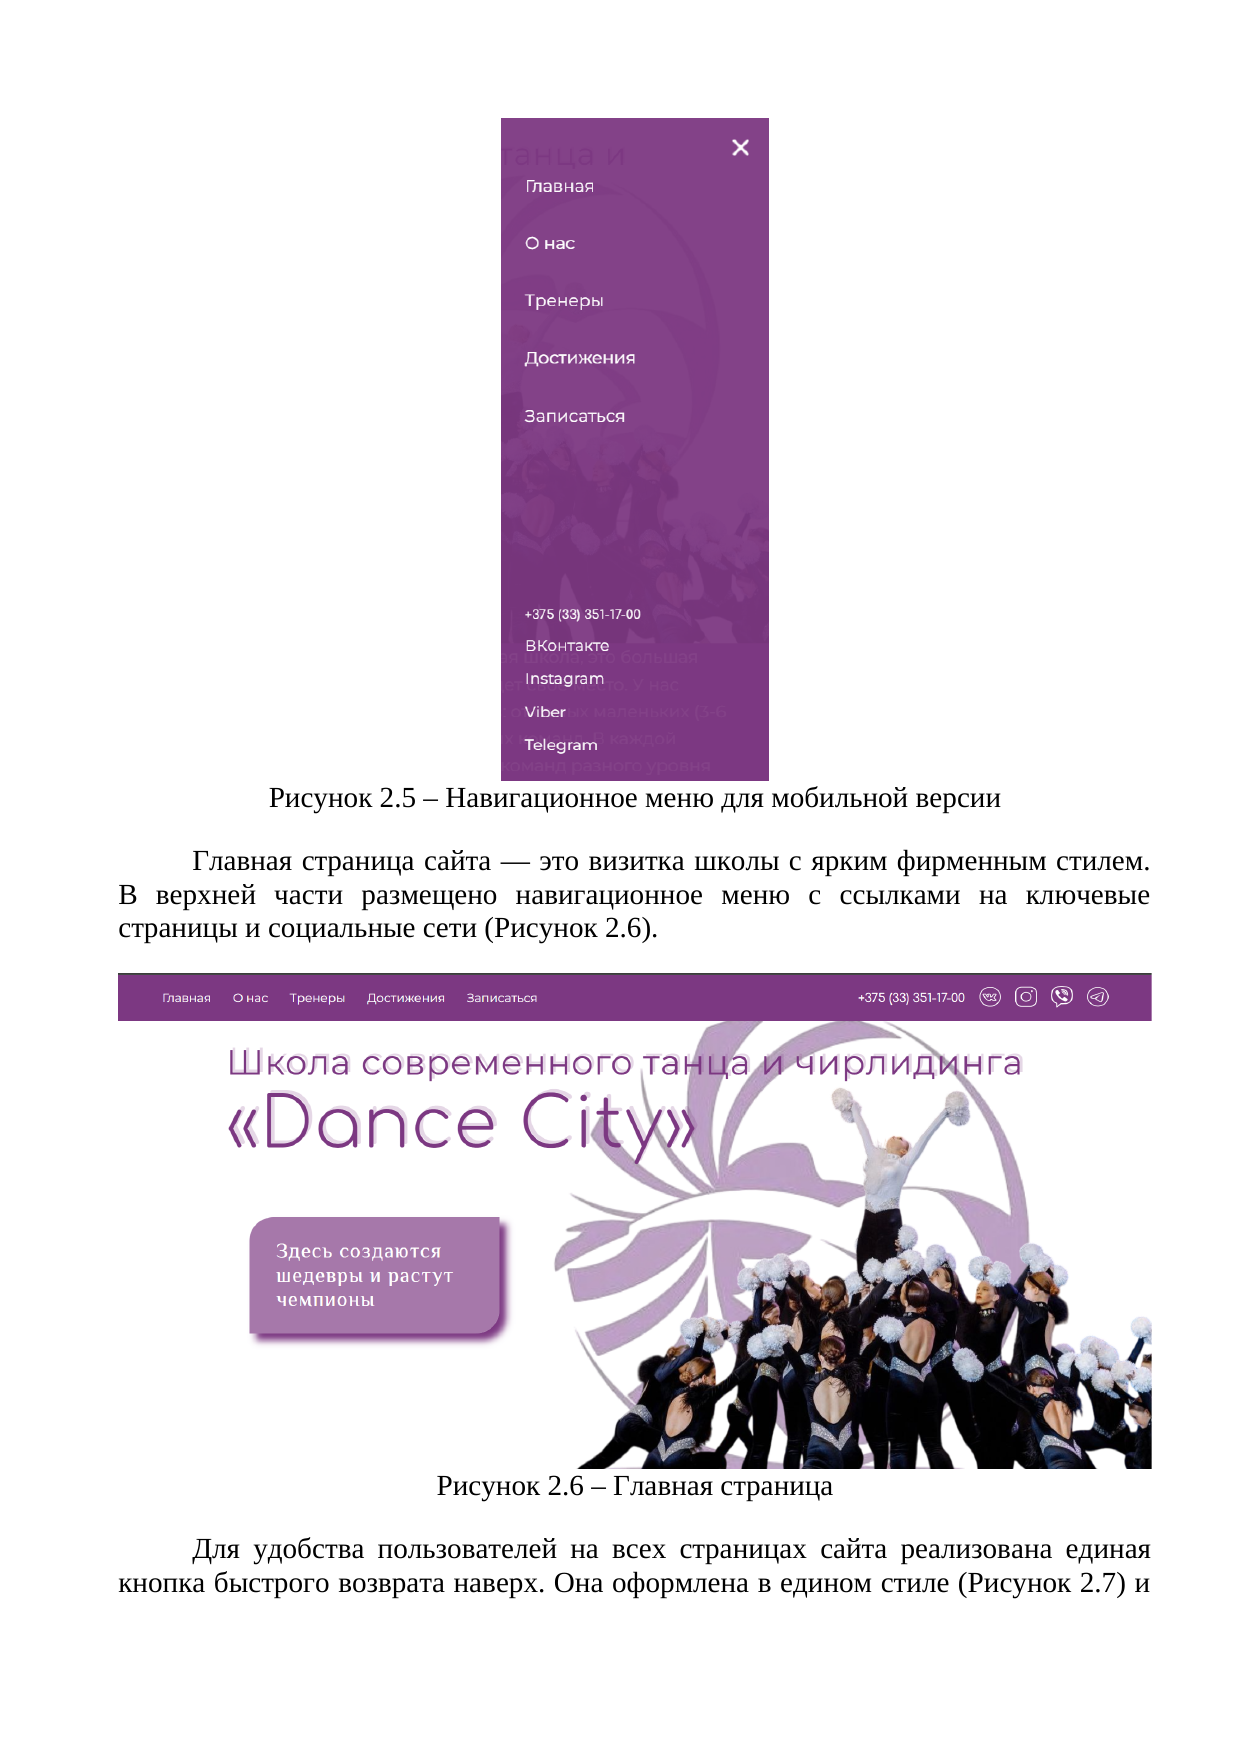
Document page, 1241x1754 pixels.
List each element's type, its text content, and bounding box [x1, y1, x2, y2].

text Рисунок 2.6 – Главная страница [118, 1469, 1152, 1502]
picture [501, 118, 769, 781]
picture [118, 973, 1152, 1469]
text Рисунок 2.5 – Навигационное меню для мобильной версии [118, 781, 1152, 814]
text Главная страница сайта — это визитка школы с ярким фирменным стилем. В верхней части размещено навигационное меню с ссылками на ключевые страницы и социальные сети (Рисунок 2.6). [118, 843, 1152, 944]
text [118, 1531, 1152, 1598]
